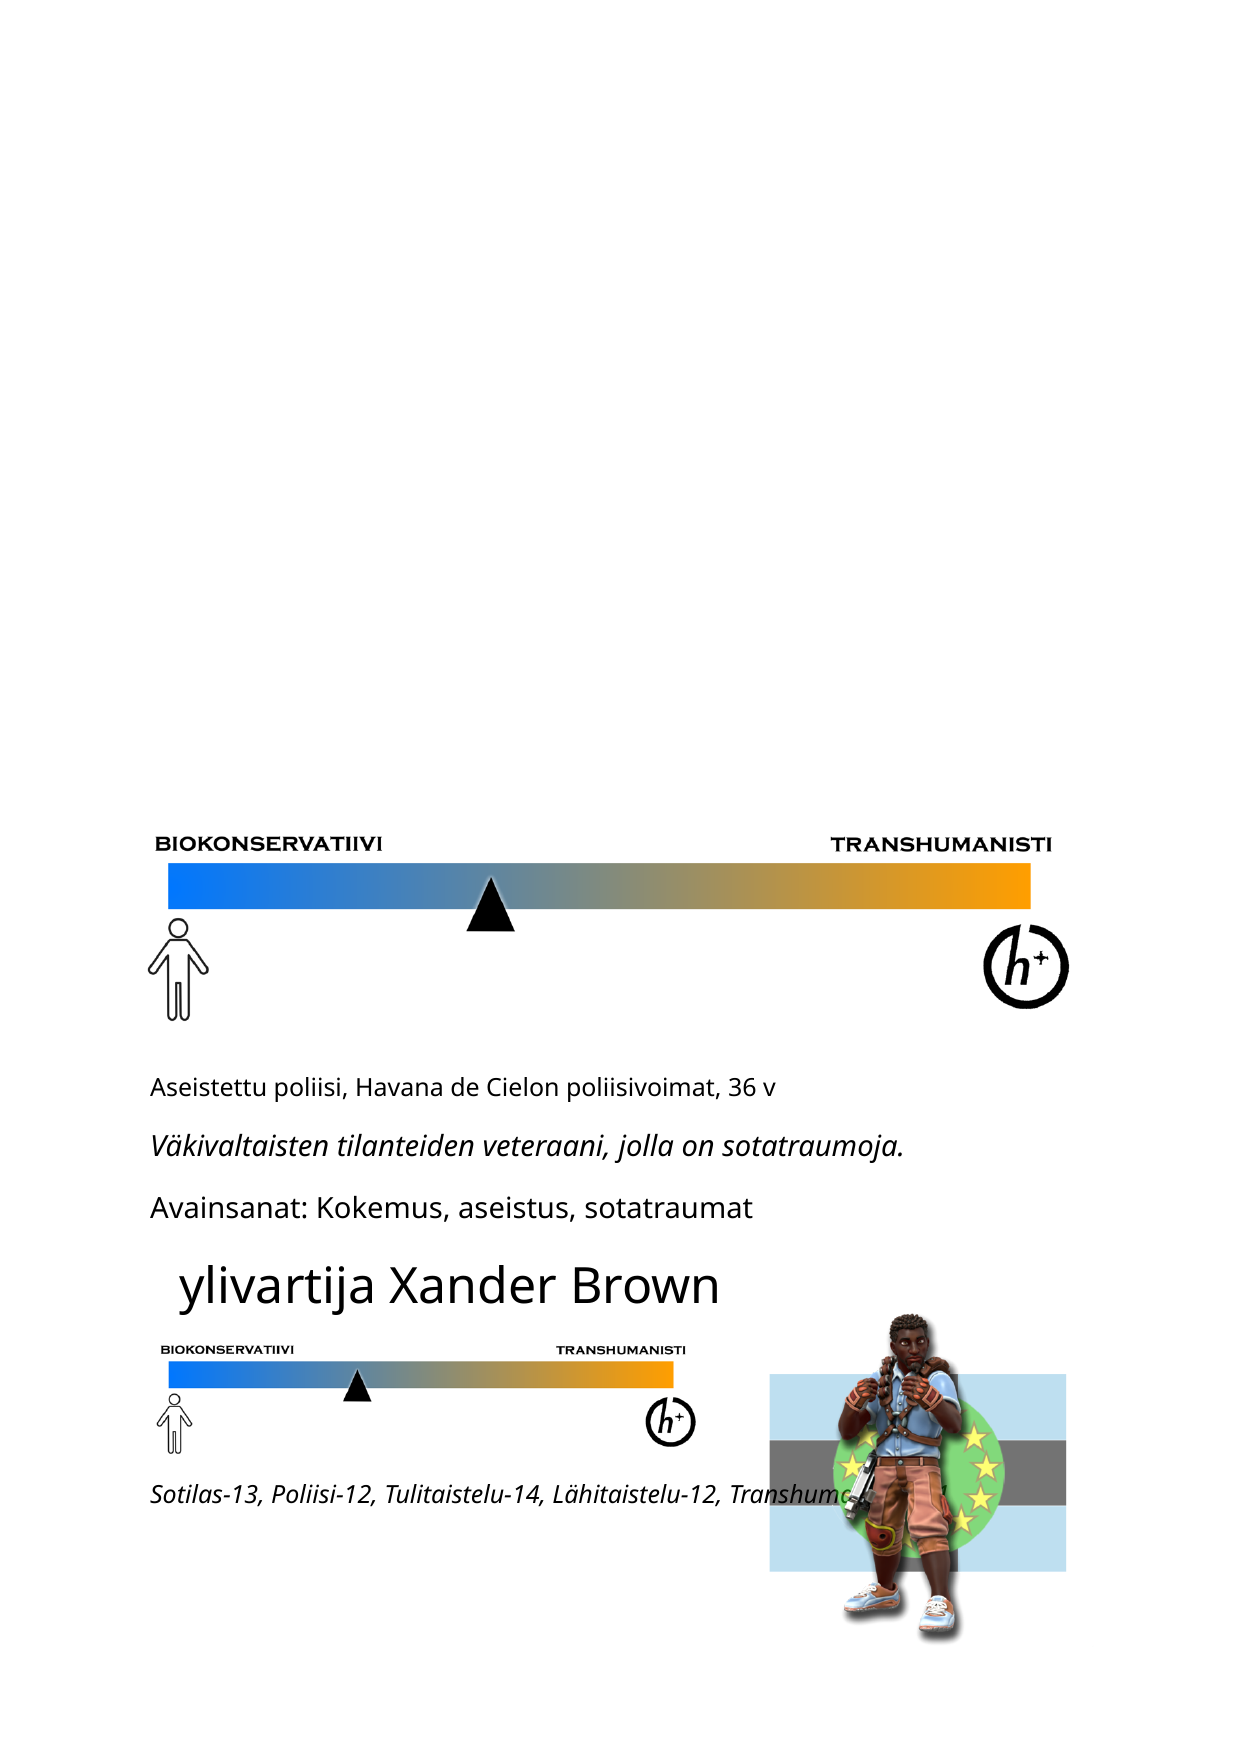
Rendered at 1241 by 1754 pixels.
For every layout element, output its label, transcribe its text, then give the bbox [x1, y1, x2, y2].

picture [769, 1312, 1094, 1647]
text Väkivaltaisten tilanteiden veteraani, jolla on sotatraumoja. [150, 1125, 1090, 1165]
picture [137, 797, 1078, 1043]
picture [150, 1323, 700, 1467]
text ylivartija Xander Brown [150, 1250, 1090, 1318]
text Avainsanat: Kokemus, aseistus, sotatraumat [150, 1188, 1090, 1227]
